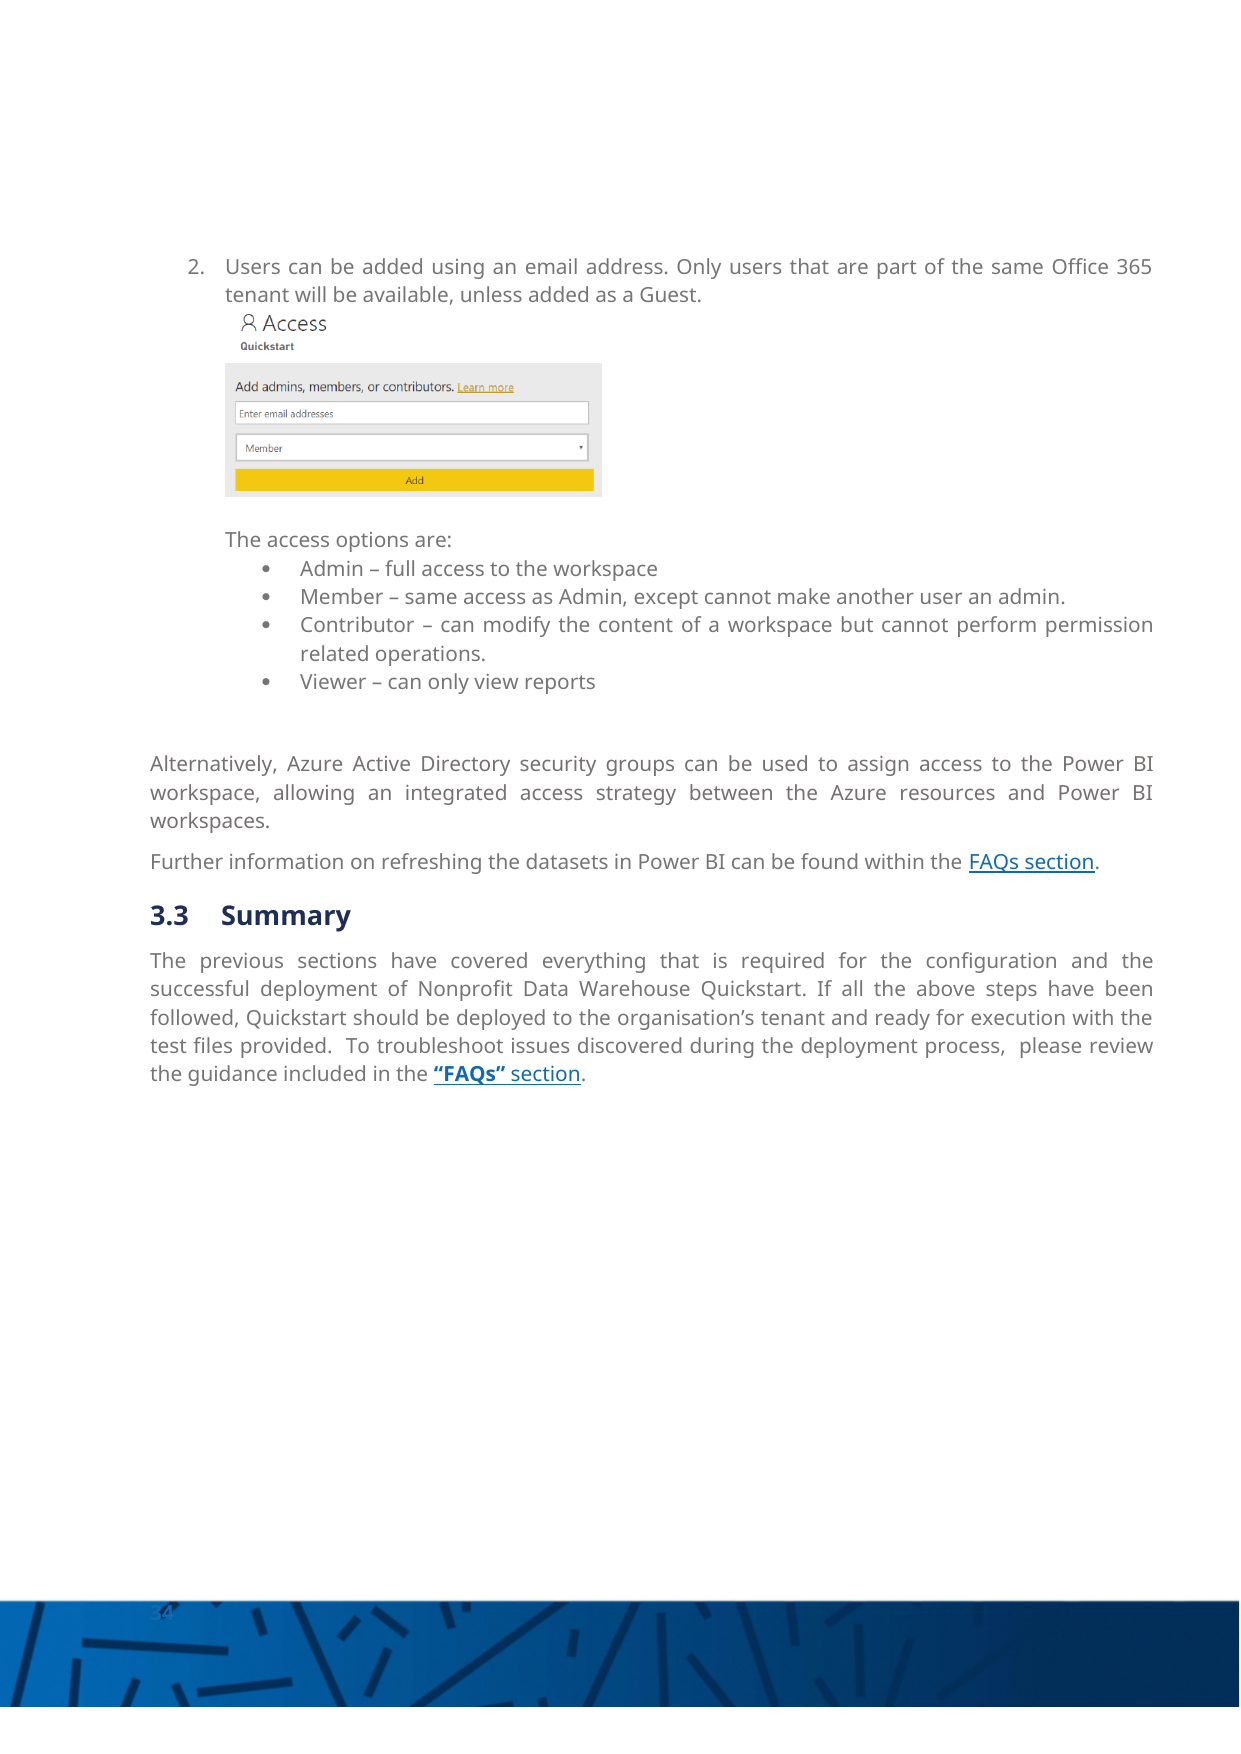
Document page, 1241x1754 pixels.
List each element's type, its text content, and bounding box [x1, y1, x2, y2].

list Contributor – can modify the content of a workspace but cannot perform permission related operations. [262, 611, 1155, 667]
text The previous sections have covered everything that is required for the configuration and the successful deployment of Nonprofit Data Warehouse Quickstart. If all the above steps have been followed, Quickstart should be deployed to the organisation’s tenant and ready for execution with the test files provided. To troubleshoot issues discovered during the deployment process, please review the guidance included in the “FAQs” section. [150, 946, 1155, 1088]
text Alternatively, Azure Active Directory security groups can be used to assign access to the Power BI workspace, allowing an integrated access strategy between the Azure resources and Power BI workspaces. [150, 749, 1155, 835]
subtitle Summary [150, 896, 1155, 933]
list Member – same access as Admin, except cannot make another user an admin. [262, 582, 1155, 611]
list Users can be added using an email address. Only users that are part of the same Office 365 tenant will be available, unless added as a Guest. [187, 252, 1155, 309]
text Further information on refreshing the datasets in Power BI can be found within the FAQs section. [150, 847, 1155, 876]
list Viewer – can only view reports [262, 667, 1155, 696]
picture [225, 308, 602, 497]
list Admin – full access to the workspace [262, 554, 1155, 582]
picture [0, 1598, 1240, 1707]
list The access options are: [225, 525, 1155, 554]
